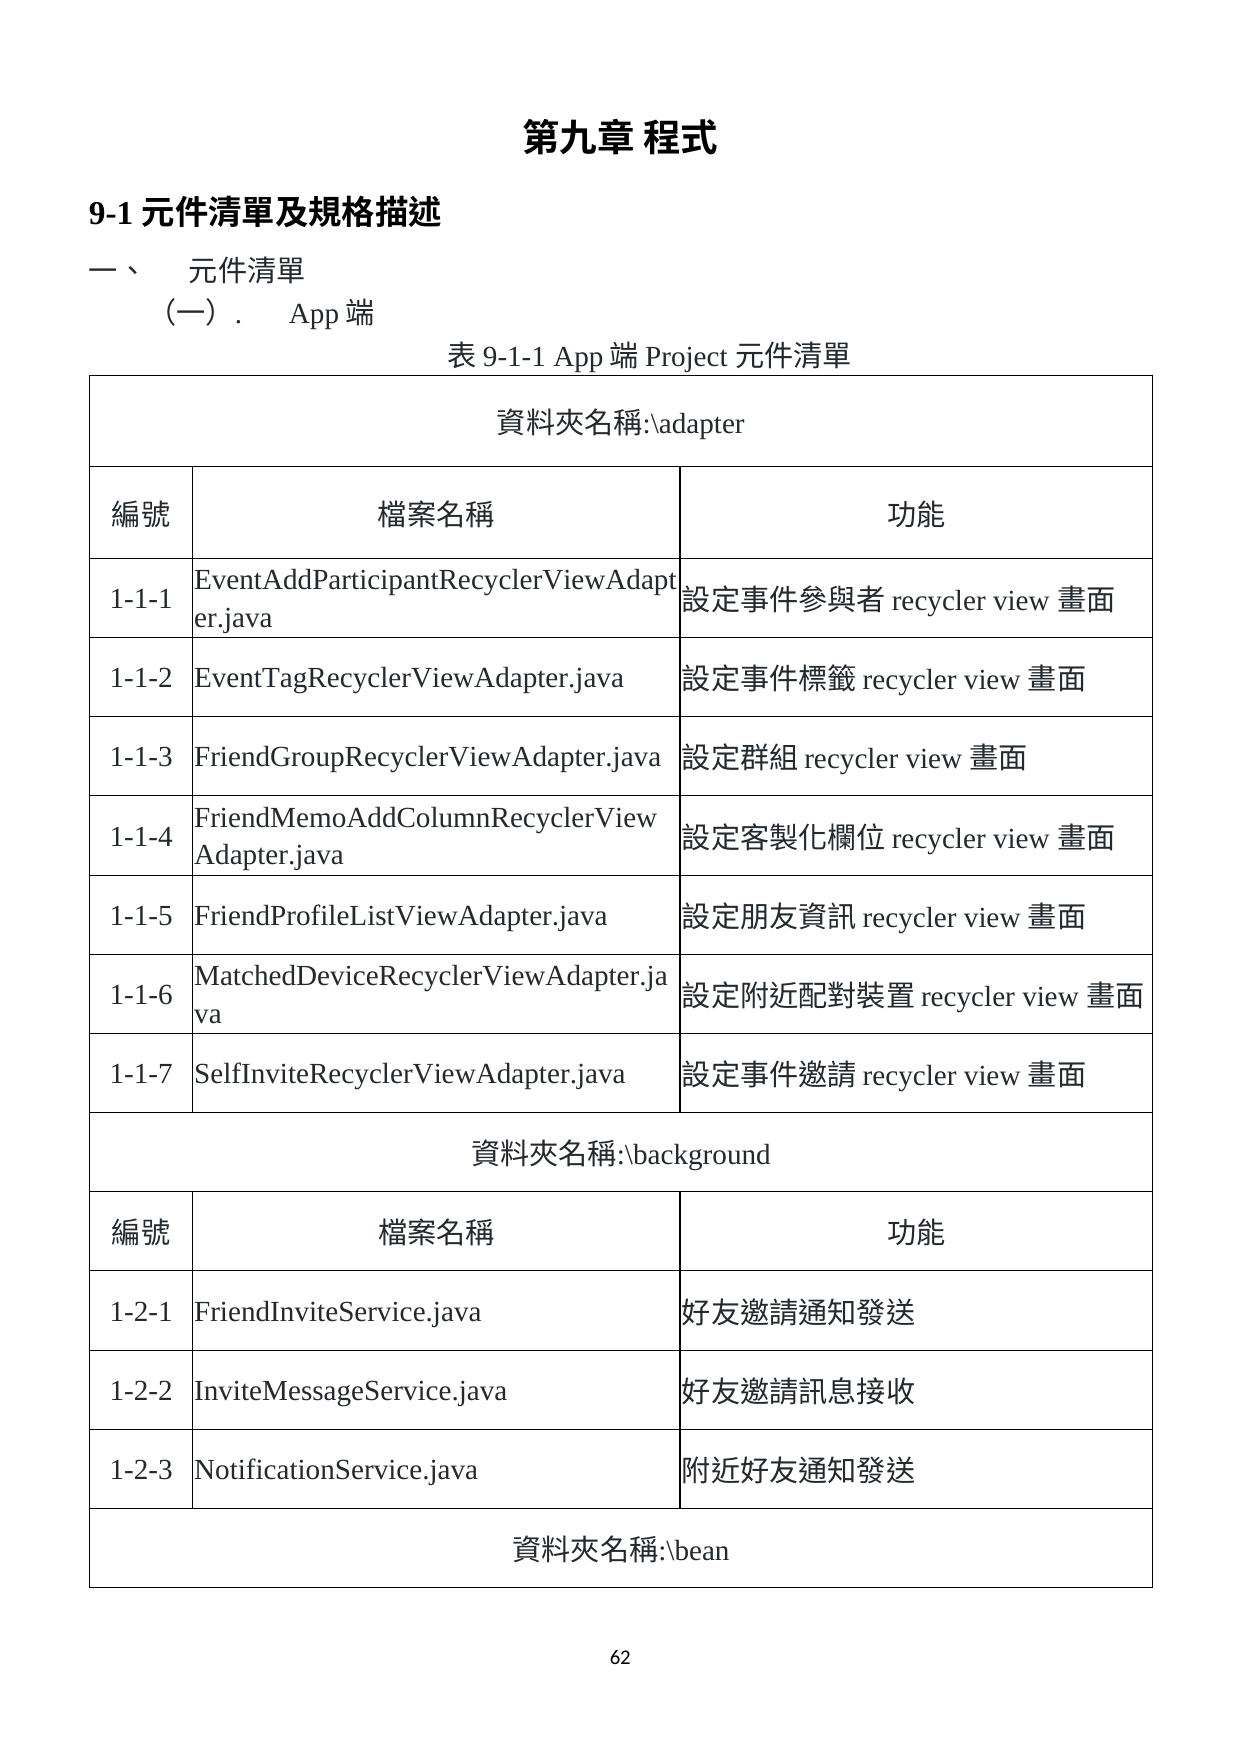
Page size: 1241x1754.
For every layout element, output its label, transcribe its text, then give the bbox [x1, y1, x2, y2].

table_cell SelfInviteRecyclerViewAdapter.java [193, 1034, 679, 1112]
table_cell 1-1-1 [90, 559, 192, 637]
text 第九章 程式 [89, 98, 1152, 173]
table_cell 設定朋友資訊recycler view 畫面 [681, 876, 1152, 954]
table_cell 設定事件邀請recycler view 畫面 [681, 1034, 1152, 1112]
table_cell 好友邀請通知發送 [681, 1271, 1152, 1349]
text 9-1 元件清單及規格描述 [89, 173, 1152, 248]
table_cell 好友邀請訊息接收 [681, 1351, 1152, 1429]
table_cell FriendMemoAddColumnRecyclerViewAdapter.java [193, 796, 679, 874]
table_cell FriendInviteService.java [193, 1271, 679, 1349]
table_cell 1-1-4 [90, 796, 192, 874]
table_cell 功能 [681, 467, 1152, 558]
table_cell 編號 [90, 1192, 192, 1270]
table_cell 檔案名稱 [193, 467, 679, 558]
table_cell EventTagRecyclerViewAdapter.java [193, 638, 679, 716]
table_header 資料夾名稱:\adapter [90, 376, 1152, 466]
table_cell FriendGroupRecyclerViewAdapter.java [193, 717, 679, 795]
table_cell 功能 [681, 1192, 1152, 1270]
table_cell 編號 [90, 467, 192, 558]
table_cell 設定事件標籤recycler view 畫面 [681, 638, 1152, 716]
table_cell 1-1-7 [90, 1034, 192, 1112]
table_cell 檔案名稱 [193, 1192, 679, 1270]
table_cell 1-2-1 [90, 1271, 192, 1349]
table_cell 1-2-3 [90, 1430, 192, 1508]
table_cell 設定附近配對裝置recycler view 畫面 [681, 955, 1152, 1033]
table_cell NotificationService.java [193, 1430, 679, 1508]
table_cell InviteMessageService.java [193, 1351, 679, 1429]
table_cell 1-1-5 [90, 876, 192, 954]
table_cell 1-1-6 [90, 955, 192, 1033]
table_cell 附近好友通知發送 [681, 1430, 1152, 1508]
list App端 [147, 290, 1152, 332]
table_cell 1-1-2 [90, 638, 192, 716]
table_cell FriendProfileListViewAdapter.java [193, 876, 679, 954]
table_cell 1-2-2 [90, 1351, 192, 1429]
table_cell 1-1-3 [90, 717, 192, 795]
table_cell 設定群組recycler view 畫面 [681, 717, 1152, 795]
table_cell 資料夾名稱:\bean [90, 1509, 1152, 1587]
text 表 9-1-1 App端 Project 元件清單 [89, 332, 1152, 374]
table_cell 資料夾名稱:\background [90, 1113, 1152, 1191]
table_cell 設定客製化欄位recycler view 畫面 [681, 796, 1152, 874]
table_cell EventAddParticipantRecyclerViewAdapter.java [193, 559, 679, 637]
table_cell MatchedDeviceRecyclerViewAdapter.java [193, 955, 679, 1033]
table_cell 設定事件參與者recycler view 畫面 [681, 559, 1152, 637]
list 元件清單 [89, 248, 1152, 290]
